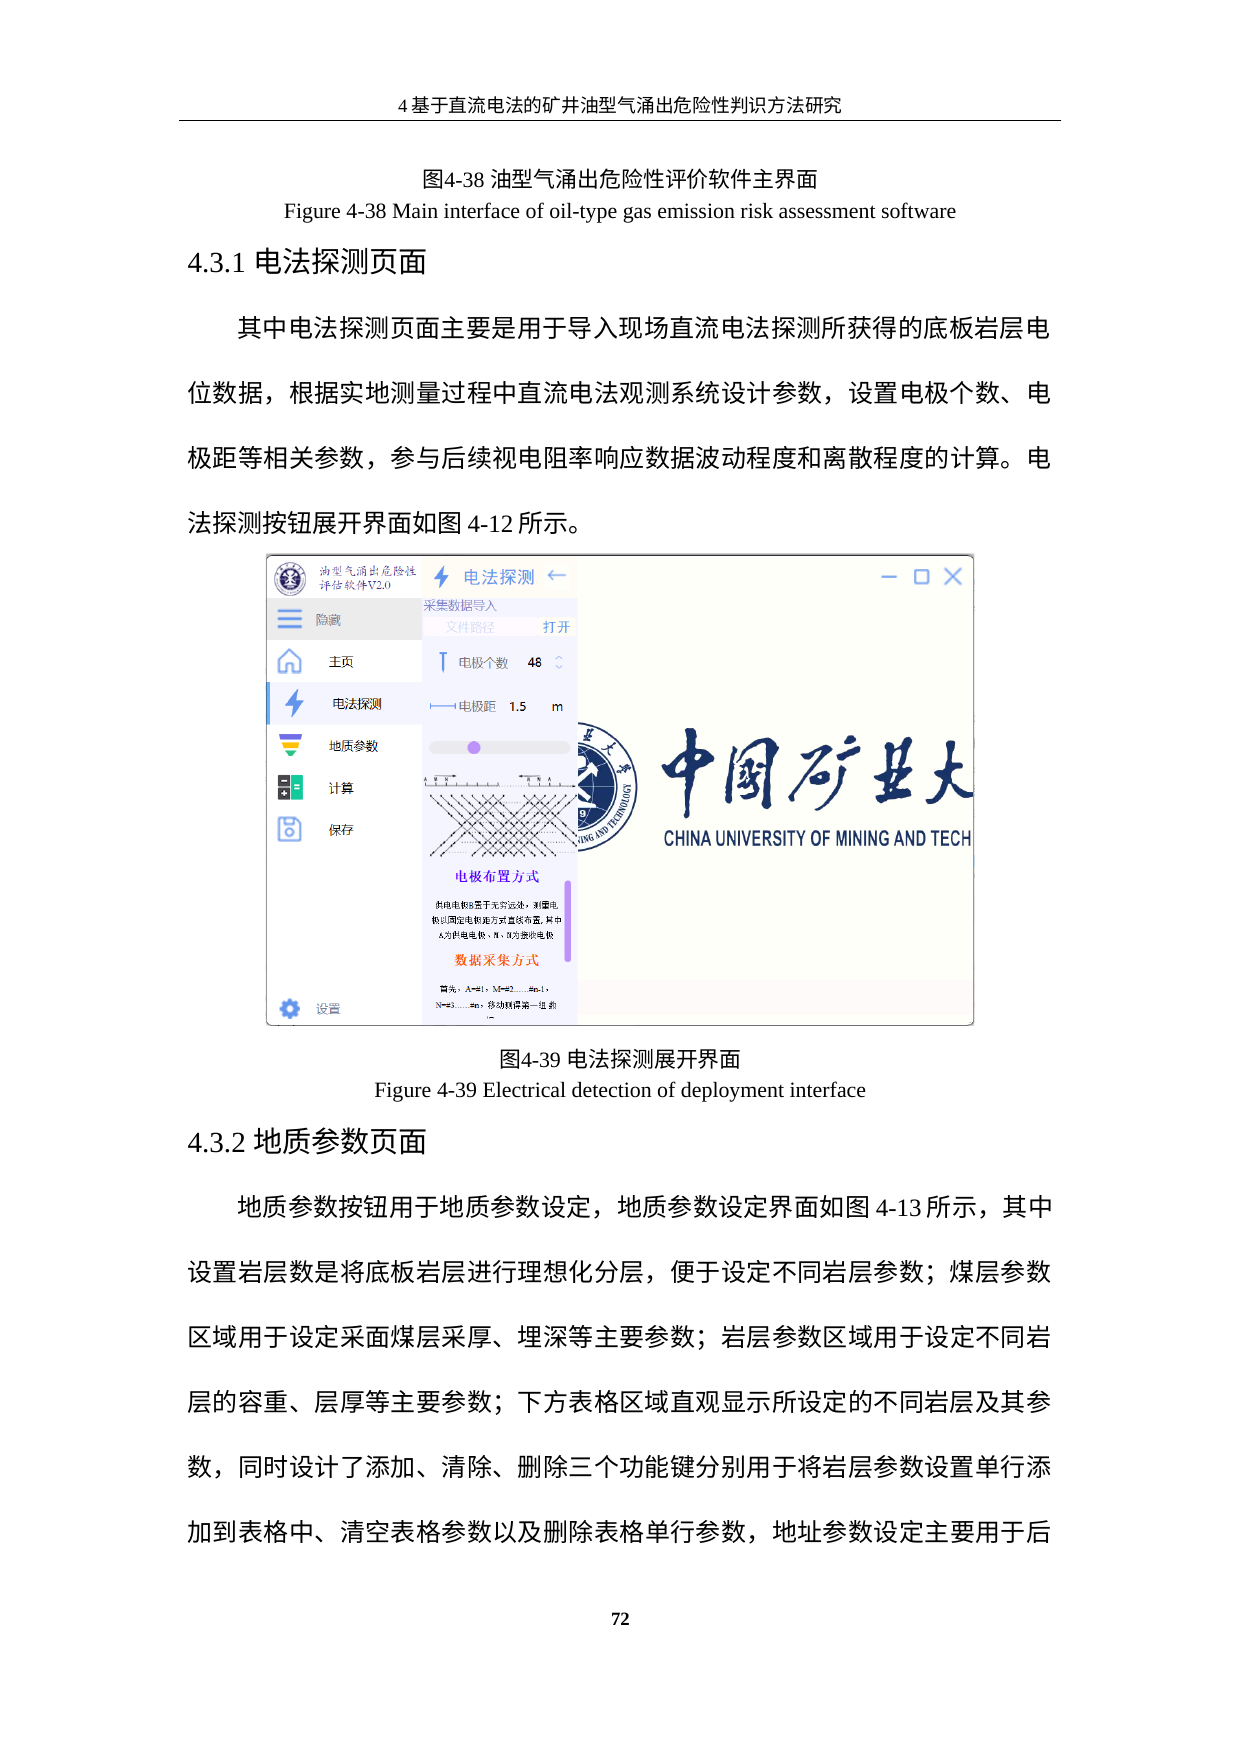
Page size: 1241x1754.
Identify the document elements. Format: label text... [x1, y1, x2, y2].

list 电法探测页面 [187, 239, 1053, 281]
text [187, 1173, 1053, 1563]
text 其中电法探测页面主要是用于导入现场直流电法探测所获得的底板岩层电位数据，根据实地测量过程中直流电法观测系统设计参数，设置电极个数、电极距等相关参数，参与后续视电阻率响应数据波动程度和离散程度的计算。电法探测按钮展开界面如图4-12所示。 [187, 294, 1053, 554]
picture [265, 553, 975, 1026]
list 地质参数页面 [187, 1119, 1053, 1160]
